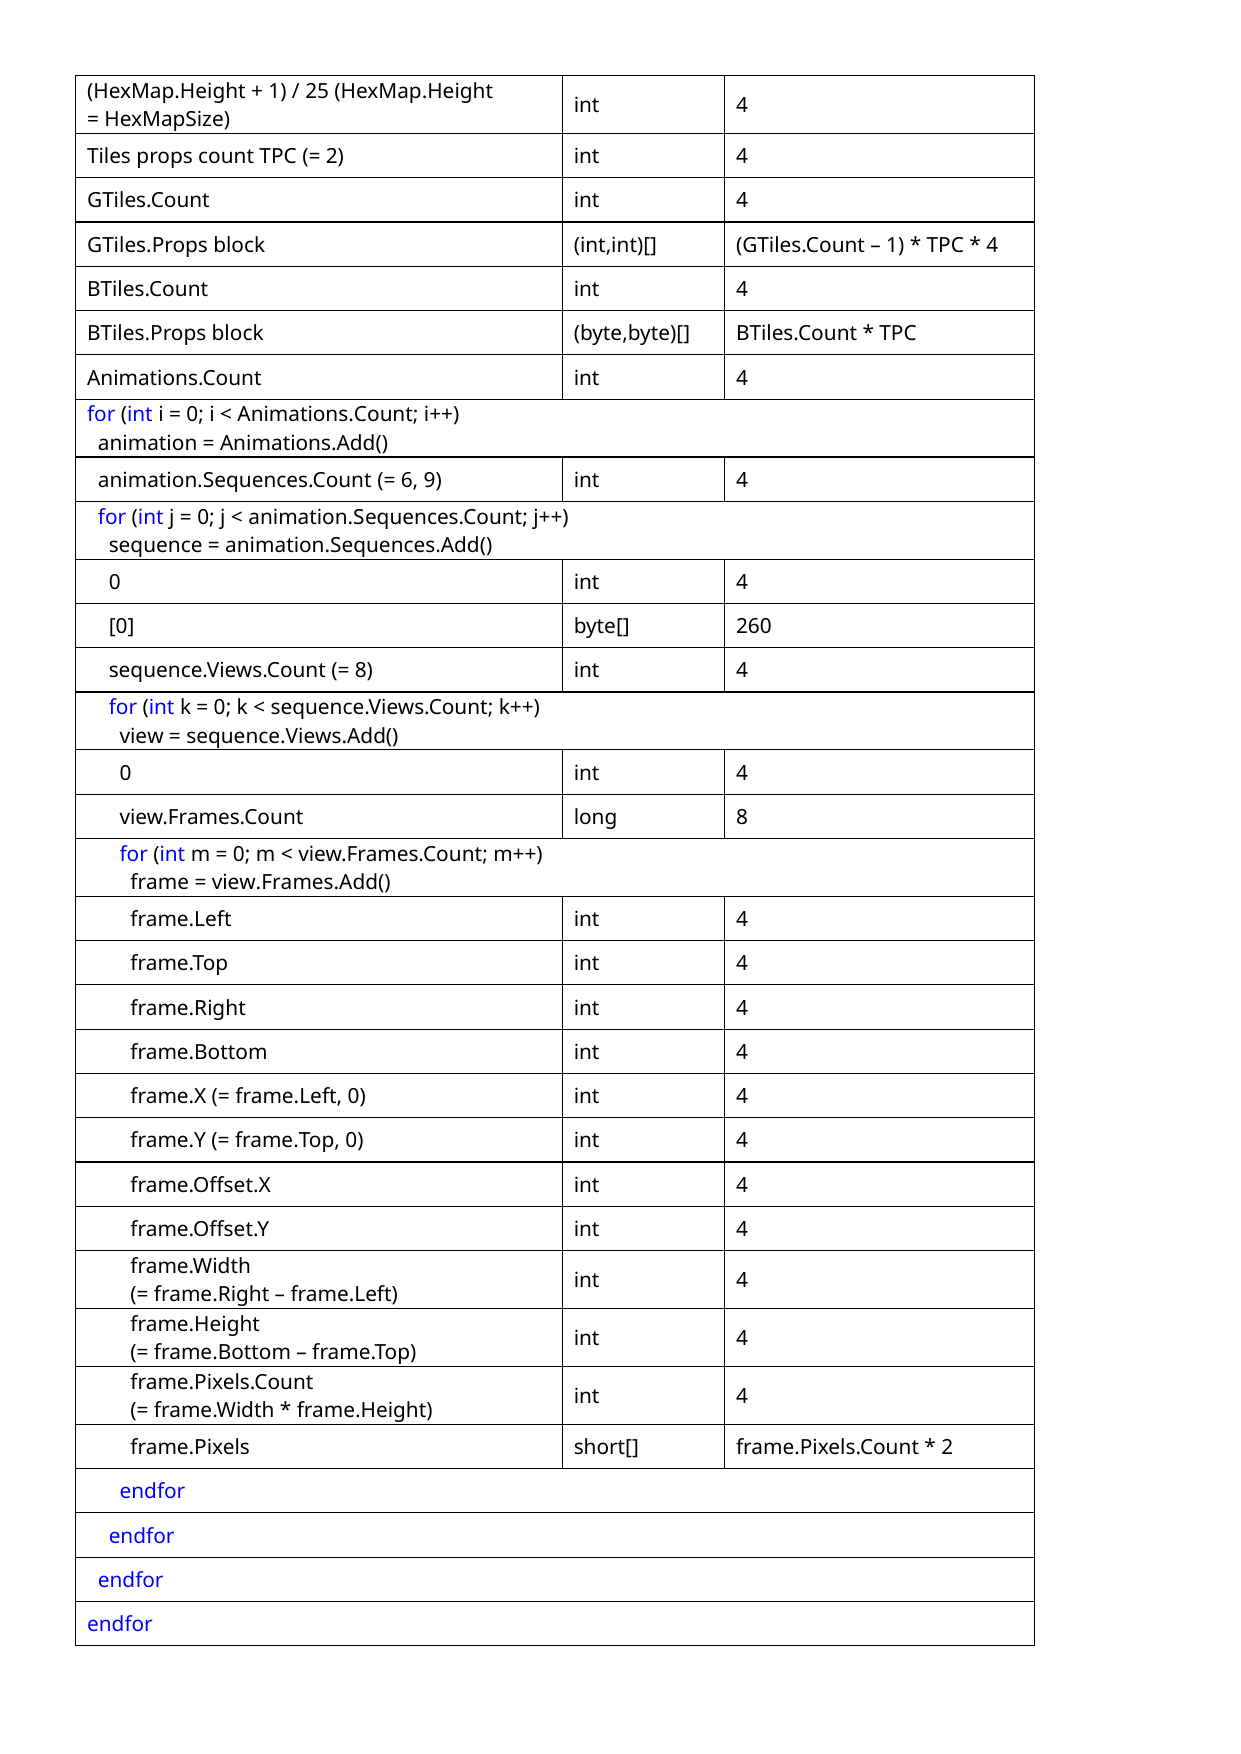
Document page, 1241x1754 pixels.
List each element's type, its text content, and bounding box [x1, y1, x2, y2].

table_cell GTiles.Count [76, 178, 562, 221]
table_cell int [563, 750, 724, 794]
table_cell int [563, 76, 724, 133]
table_cell BTiles.Count * TPC [725, 311, 1034, 354]
table_cell 260 [725, 604, 1034, 647]
table_cell int [563, 458, 724, 501]
table_cell frame.X (= frame.Left, 0) [76, 1074, 562, 1117]
table_cell frame.Bottom [76, 1030, 562, 1073]
table_cell (int,int)[] [563, 223, 724, 266]
table_cell Animations.Count [76, 355, 562, 398]
table_cell 4 [725, 1030, 1034, 1073]
table_cell frame.Pixels.Count * 2 [725, 1425, 1034, 1468]
table_cell 4 [725, 897, 1034, 940]
table_cell int [563, 1251, 724, 1308]
table_cell endfor [76, 1469, 1034, 1512]
table_cell 4 [725, 941, 1034, 984]
table_cell 4 [725, 750, 1034, 794]
table_cell frame.Pixels [76, 1425, 562, 1468]
table_cell 4 [725, 648, 1034, 691]
table_cell int [563, 1118, 724, 1161]
table_cell frame.Height (= frame.Bottom – frame.Top) [76, 1309, 562, 1366]
table_cell BTiles.Count [76, 267, 562, 310]
table_cell frame.Offset.X [76, 1163, 562, 1206]
table_cell int [563, 648, 724, 691]
table_cell endfor [76, 1558, 1034, 1601]
table_cell BTiles.Props block [76, 311, 562, 354]
table_cell int [563, 1367, 724, 1424]
table_cell int [563, 897, 724, 940]
table_cell GTiles.Props block [76, 223, 562, 266]
table_cell 4 [725, 1309, 1034, 1366]
table_cell int [563, 985, 724, 1029]
table_cell (HexMap.Height + 1) / 25 (HexMap.Height = HexMapSize) [76, 76, 562, 133]
table_cell for (int m = 0; m < view.Frames.Count; m++) frame = view.Frames.Add() [76, 839, 1034, 896]
table_cell int [563, 134, 724, 177]
table_cell int [563, 1030, 724, 1073]
table_cell 4 [725, 1367, 1034, 1424]
table_cell int [563, 941, 724, 984]
table_cell for (int k = 0; k < sequence.Views.Count; k++) view = sequence.Views.Add() [76, 693, 1034, 749]
table_cell int [563, 178, 724, 221]
table_cell short[] [563, 1425, 724, 1468]
table_cell byte[] [563, 604, 724, 647]
table_cell view.Frames.Count [76, 795, 562, 838]
table_cell frame.Top [76, 941, 562, 984]
table_cell sequence.Views.Count (= 8) [76, 648, 562, 691]
table_cell endfor [76, 1602, 1034, 1645]
table_cell frame.Pixels.Count (= frame.Width * frame.Height) [76, 1367, 562, 1424]
table_cell 4 [725, 355, 1034, 398]
table_cell 0 [76, 560, 562, 603]
table_cell (byte,byte)[] [563, 311, 724, 354]
table_cell 4 [725, 1207, 1034, 1250]
table_cell int [563, 560, 724, 603]
table_cell 8 [725, 795, 1034, 838]
table_cell for (int j = 0; j < animation.Sequences.Count; j++) sequence = animation.Sequences.Add() [76, 502, 1034, 559]
table_cell int [563, 1074, 724, 1117]
table_cell frame.Y (= frame.Top, 0) [76, 1118, 562, 1161]
table_cell frame.Right [76, 985, 562, 1029]
table_cell int [563, 1163, 724, 1206]
table_cell 4 [725, 458, 1034, 501]
table_cell int [563, 267, 724, 310]
table_cell 4 [725, 985, 1034, 1029]
table_cell frame.Offset.Y [76, 1207, 562, 1250]
table_cell int [563, 1309, 724, 1366]
table_cell 4 [725, 267, 1034, 310]
table_cell 4 [725, 1074, 1034, 1117]
table_cell frame.Left [76, 897, 562, 940]
table_cell 4 [725, 560, 1034, 603]
table_cell 4 [725, 76, 1034, 133]
table_cell Tiles props count TPC (= 2) [76, 134, 562, 177]
table_cell 4 [725, 1251, 1034, 1308]
table_cell int [563, 1207, 724, 1250]
table_cell (GTiles.Count – 1) * TPC * 4 [725, 223, 1034, 266]
table_cell 0 [76, 750, 562, 794]
table_cell long [563, 795, 724, 838]
table_cell 4 [725, 134, 1034, 177]
table_cell 4 [725, 1163, 1034, 1206]
table_cell [0] [76, 604, 562, 647]
table_cell int [563, 355, 724, 398]
table_cell frame.Width (= frame.Right – frame.Left) [76, 1251, 562, 1308]
table_cell 4 [725, 1118, 1034, 1161]
table_cell 4 [725, 178, 1034, 221]
table_cell endfor [76, 1513, 1034, 1557]
table_cell animation.Sequences.Count (= 6, 9) [76, 458, 562, 501]
table_cell for (int i = 0; i < Animations.Count; i++) animation = Animations.Add() [76, 400, 1034, 456]
